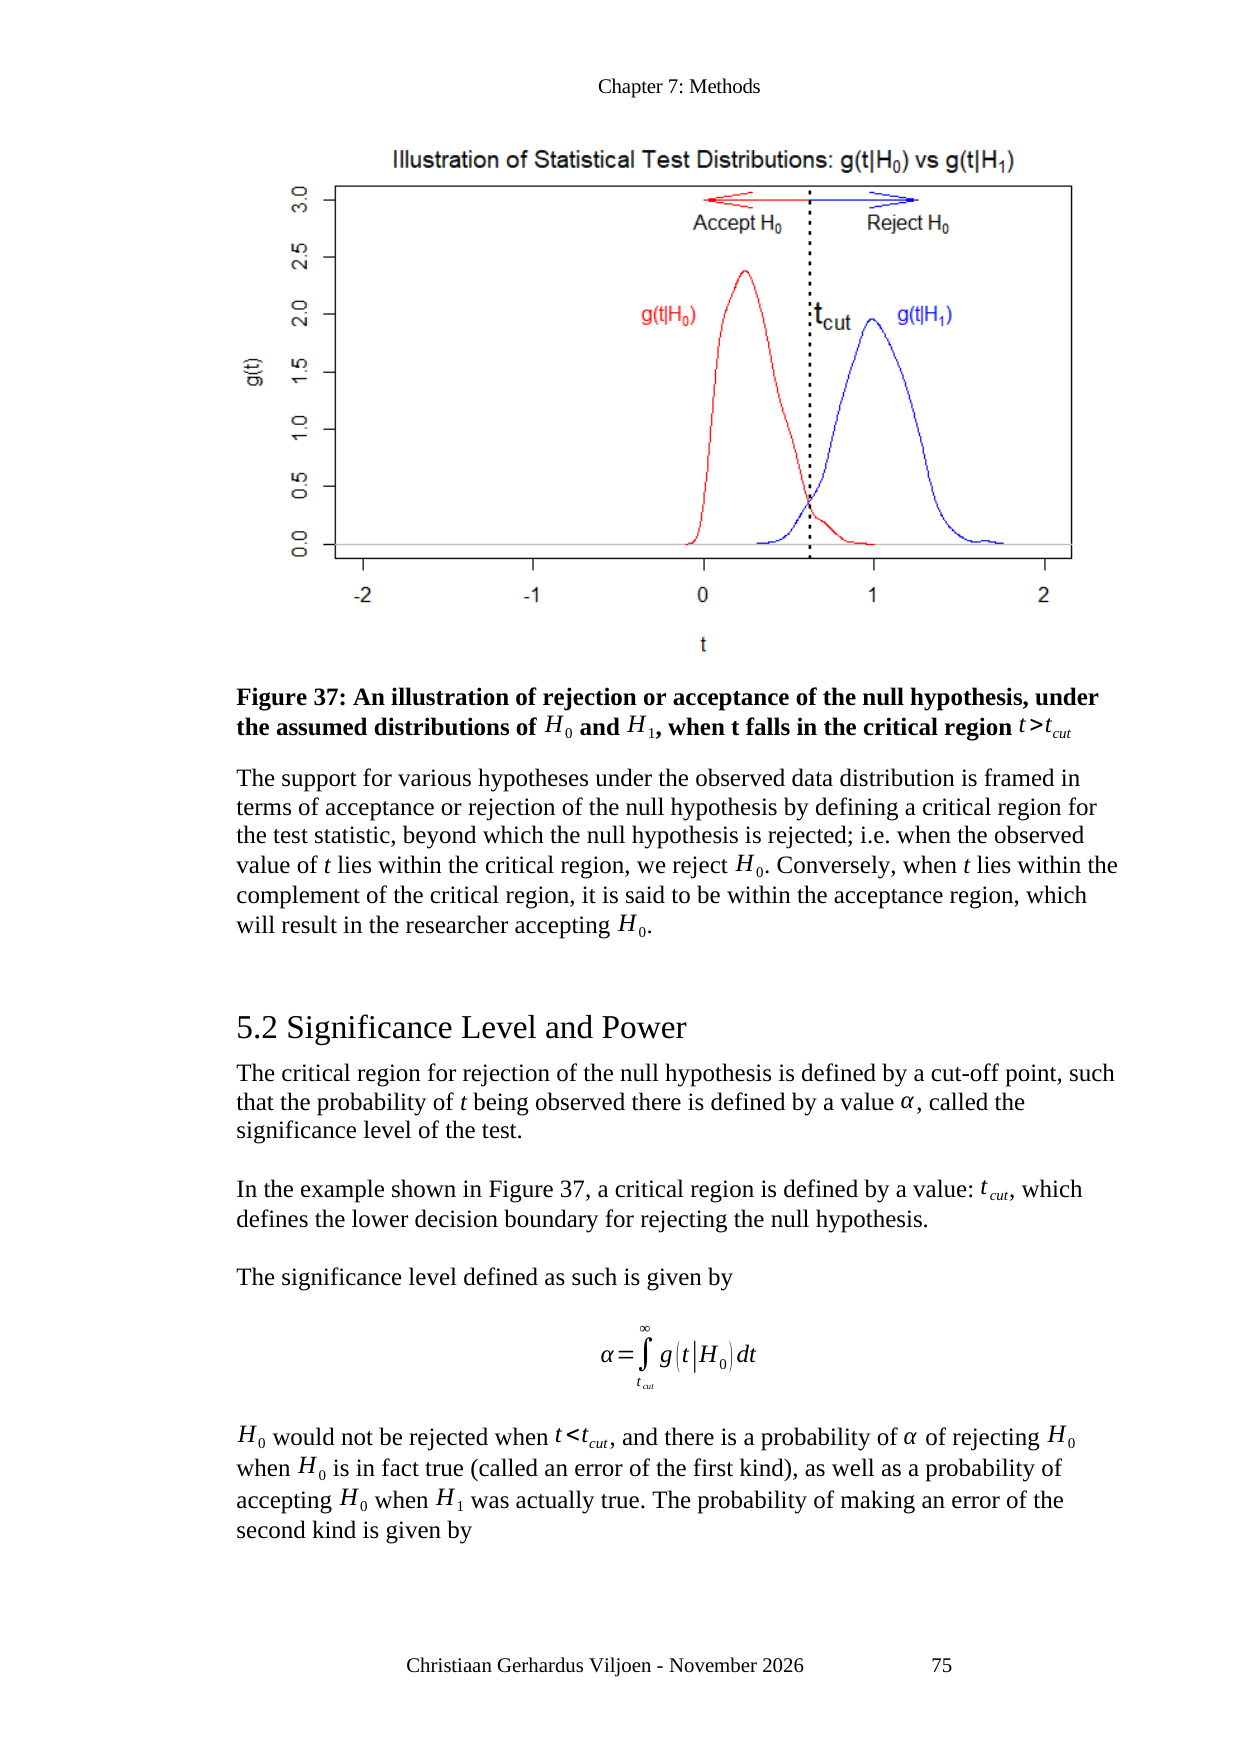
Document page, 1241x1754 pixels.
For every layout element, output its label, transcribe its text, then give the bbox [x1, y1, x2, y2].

text would not be rejected when , and there is a probability of of rejecting when is in fact true (called an error of the first kind), as well as a probability of accepting when was actually true. The probability of making an error of the second kind is given by [236, 1421, 1122, 1544]
text The support for various hypotheses under the observed data distribution is framed in terms of acceptance or rejection of the null hypothesis by defining a critical region for the test statistic, beyond which the null hypothesis is rejected; i.e. when the observed value of t lies within the critical region, we reject . Conversely, when t lies within the complement of the critical region, it is said to be within the acceptance region, which will result in the researcher accepting . [236, 763, 1122, 941]
text The critical region for rejection of the null hypothesis is defined by a cut-off point, such that the probability of t being observed there is defined by a value , called the significance level of the test. [236, 1058, 1122, 1144]
subtitle Significance Level and Power [236, 1007, 1122, 1045]
text In the example shown in Figure 37, a critical region is defined by a value: , which defines the lower decision boundary for rejecting the null hypothesis. [236, 1173, 1122, 1233]
text Figure 37: An illustration of rejection or acceptance of the null hypothesis, under the assumed distributions of and , when t falls in the critical region [236, 682, 1122, 742]
text The significance level defined as such is given by [236, 1262, 1122, 1290]
picture [236, 135, 1123, 682]
